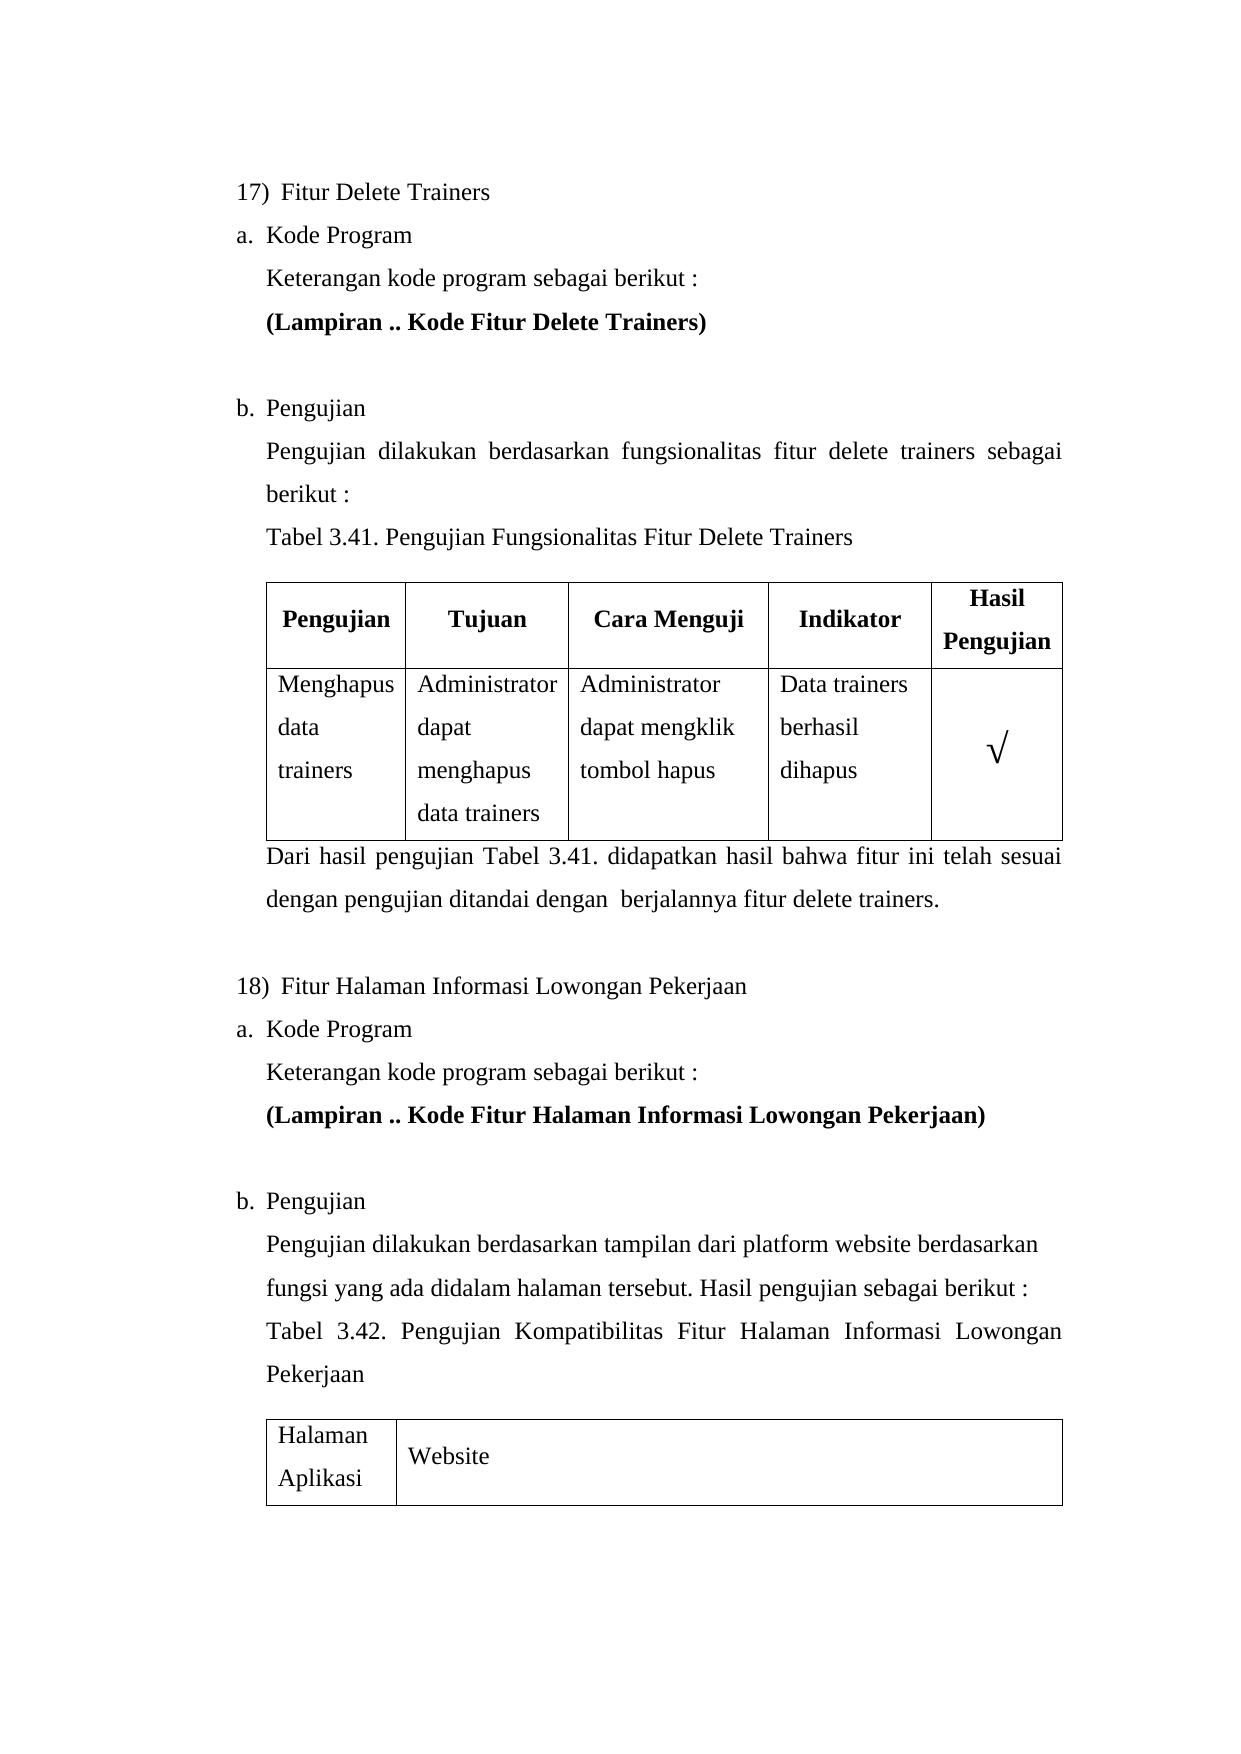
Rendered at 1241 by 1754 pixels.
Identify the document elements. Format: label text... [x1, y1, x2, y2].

list Keterangan kode program sebagai berikut : [266, 263, 1063, 292]
list (Lampiran .. Kode Fitur Halaman Informasi Lowongan Pekerjaan) [266, 1100, 1063, 1129]
list Fitur Delete Trainers [236, 177, 1063, 206]
table_header Tujuan [406, 583, 568, 668]
list Pengujian [236, 1186, 1063, 1215]
table_header Hasil Pengujian [932, 583, 1062, 668]
list Pengujian dilakukan berdasarkan tampilan dari platform website berdasarkan fungsi yang ada didalam halaman tersebut. Hasil pengujian sebagai berikut : [266, 1229, 1063, 1301]
table_header Website [397, 1420, 1062, 1505]
table_cell √ [932, 669, 1062, 840]
table_cell Administrator dapat menghapus data trainers [406, 669, 568, 840]
table_cell Data trainers berhasil dihapus [769, 669, 931, 840]
list Pengujian [236, 393, 1063, 422]
list Dari hasil pengujian Tabel 3.41. didapatkan hasil bahwa fitur ini telah sesuai dengan pengujian ditandai dengan berjalannya fitur delete trainers. [266, 841, 1063, 913]
table_header Cara Menguji [569, 583, 768, 668]
list Pengujian dilakukan berdasarkan fungsionalitas fitur delete trainers sebagai berikut : [266, 436, 1063, 508]
list Tabel 3.42. Pengujian Kompatibilitas Fitur Halaman Informasi Lowongan Pekerjaan [266, 1316, 1063, 1388]
table_header Halaman Aplikasi [267, 1420, 396, 1505]
list Tabel 3.41. Pengujian Fungsionalitas Fitur Delete Trainers [266, 522, 1063, 551]
list Kode Program [236, 1014, 1063, 1043]
list Fitur Halaman Informasi Lowongan Pekerjaan [236, 971, 1063, 999]
list Kode Program [236, 220, 1063, 249]
list Keterangan kode program sebagai berikut : [266, 1057, 1063, 1086]
table_cell Menghapus data trainers [267, 669, 405, 840]
table_header Pengujian [267, 583, 405, 668]
list (Lampiran .. Kode Fitur Delete Trainers) [266, 307, 1063, 335]
table_cell Administrator dapat mengklik tombol hapus [569, 669, 768, 840]
table_header Indikator [769, 583, 931, 668]
